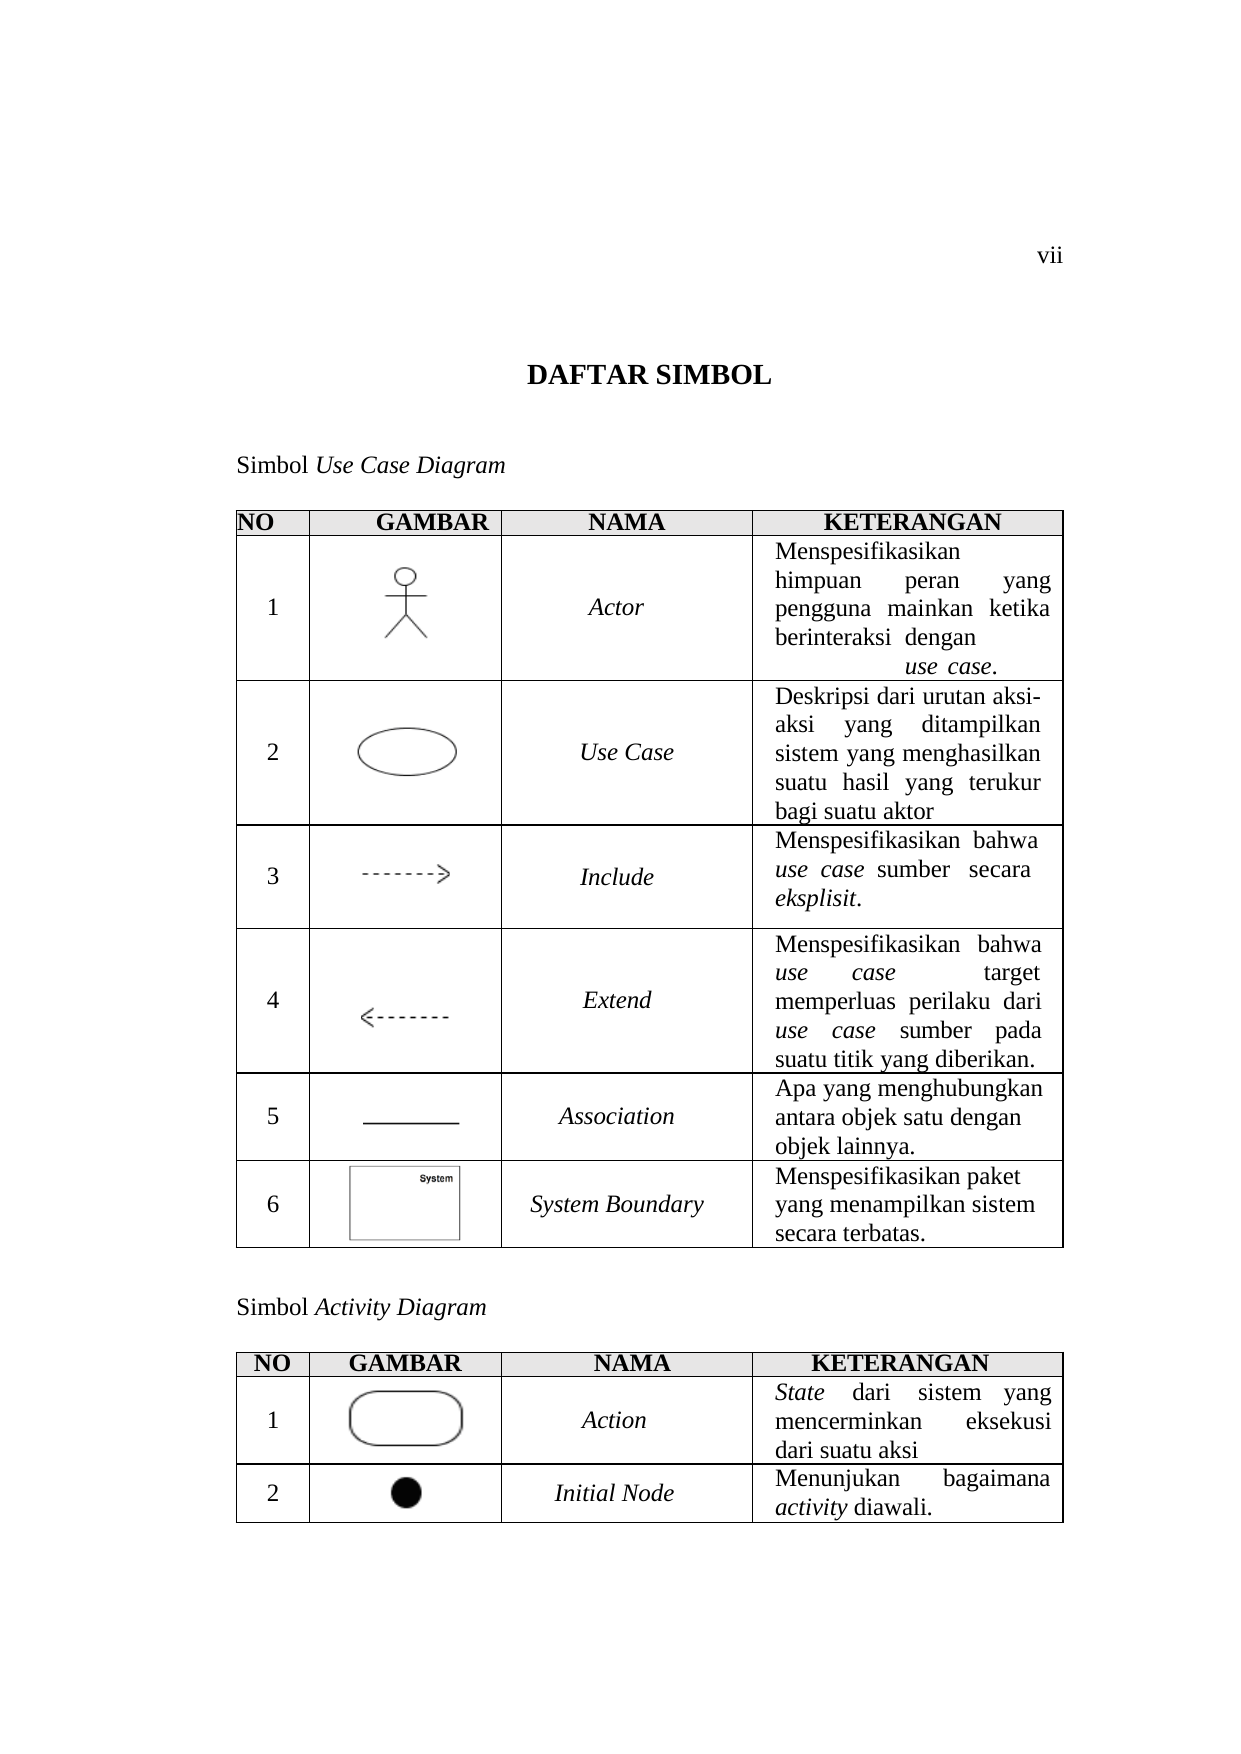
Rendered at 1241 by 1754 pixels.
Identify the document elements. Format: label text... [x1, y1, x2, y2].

table_header NAMA [502, 1353, 752, 1376]
table_cell [310, 826, 501, 927]
text Daftar Simbol [236, 357, 1063, 391]
table_cell Actor [502, 536, 752, 679]
table_cell 3 [237, 826, 309, 927]
table_cell 1 [237, 1377, 309, 1463]
table_cell Association [502, 1074, 752, 1159]
table_cell Menspesifikasikan bahwa use case sumber secara eksplisit. [753, 826, 1062, 927]
table_header GAMBAR [310, 1353, 501, 1376]
table_cell Menspesifikasikan himpuan peran yang pengguna mainkan ketika berinteraksi dengan use case. [753, 536, 1062, 679]
table_cell 2 [237, 1465, 309, 1522]
table_cell Action [502, 1377, 752, 1463]
table_cell 6 [237, 1161, 309, 1247]
table_cell 4 [237, 929, 309, 1072]
picture [367, 565, 444, 651]
table_cell [310, 681, 501, 824]
table_cell [310, 1377, 501, 1463]
table_header KETERANGAN [753, 511, 1062, 535]
table_cell Include [502, 826, 752, 927]
table_cell Menspesifikasikan bahwa use case target memperluas perilaku dari use case sumber pada suatu titik yang diberikan. [753, 929, 1062, 1072]
table_header NO [237, 511, 309, 535]
table_cell State dari sistem yang mencerminkan eksekusi dari suatu aksi [753, 1377, 1062, 1463]
picture [348, 1164, 462, 1243]
picture [361, 854, 450, 899]
picture [363, 1103, 460, 1146]
table_header NAMA [502, 511, 752, 535]
table_cell Menunjukan bagaimana activity diawali. [753, 1465, 1062, 1522]
table_cell 2 [237, 681, 309, 824]
table_cell [310, 1074, 501, 1159]
table_cell Initial Node [502, 1465, 752, 1522]
picture [361, 993, 450, 1038]
table_cell Use Case [502, 681, 752, 824]
table_cell [310, 929, 501, 1072]
table_cell System Boundary [502, 1161, 752, 1247]
text Simbol Activity Diagram [236, 1292, 1063, 1321]
table_cell [310, 536, 501, 679]
table_cell 5 [237, 1074, 309, 1159]
table_header NO [237, 1353, 309, 1376]
picture [385, 1472, 425, 1515]
picture [348, 723, 463, 782]
table_cell 1 [237, 536, 309, 679]
table_cell Extend [502, 929, 752, 1072]
table_header GAMBAR [310, 511, 501, 535]
table_cell Apa yang menghubungkan antara objek satu dengan objek lainnya. [753, 1074, 1062, 1159]
table_cell [310, 1465, 501, 1522]
table_cell Deskripsi dari urutan aksi- aksi yang ditampilkan sistem yang menghasilkan suatu hasil yang terukur bagi suatu aktor [753, 681, 1062, 824]
text Simbol Use Case Diagram [236, 450, 1063, 479]
table_cell [310, 1161, 501, 1247]
table_header KETERANGAN [753, 1353, 1062, 1376]
table_cell Menspesifikasikan paket yang menampilkan sistem secara terbatas. [753, 1161, 1062, 1247]
picture [340, 1389, 471, 1452]
